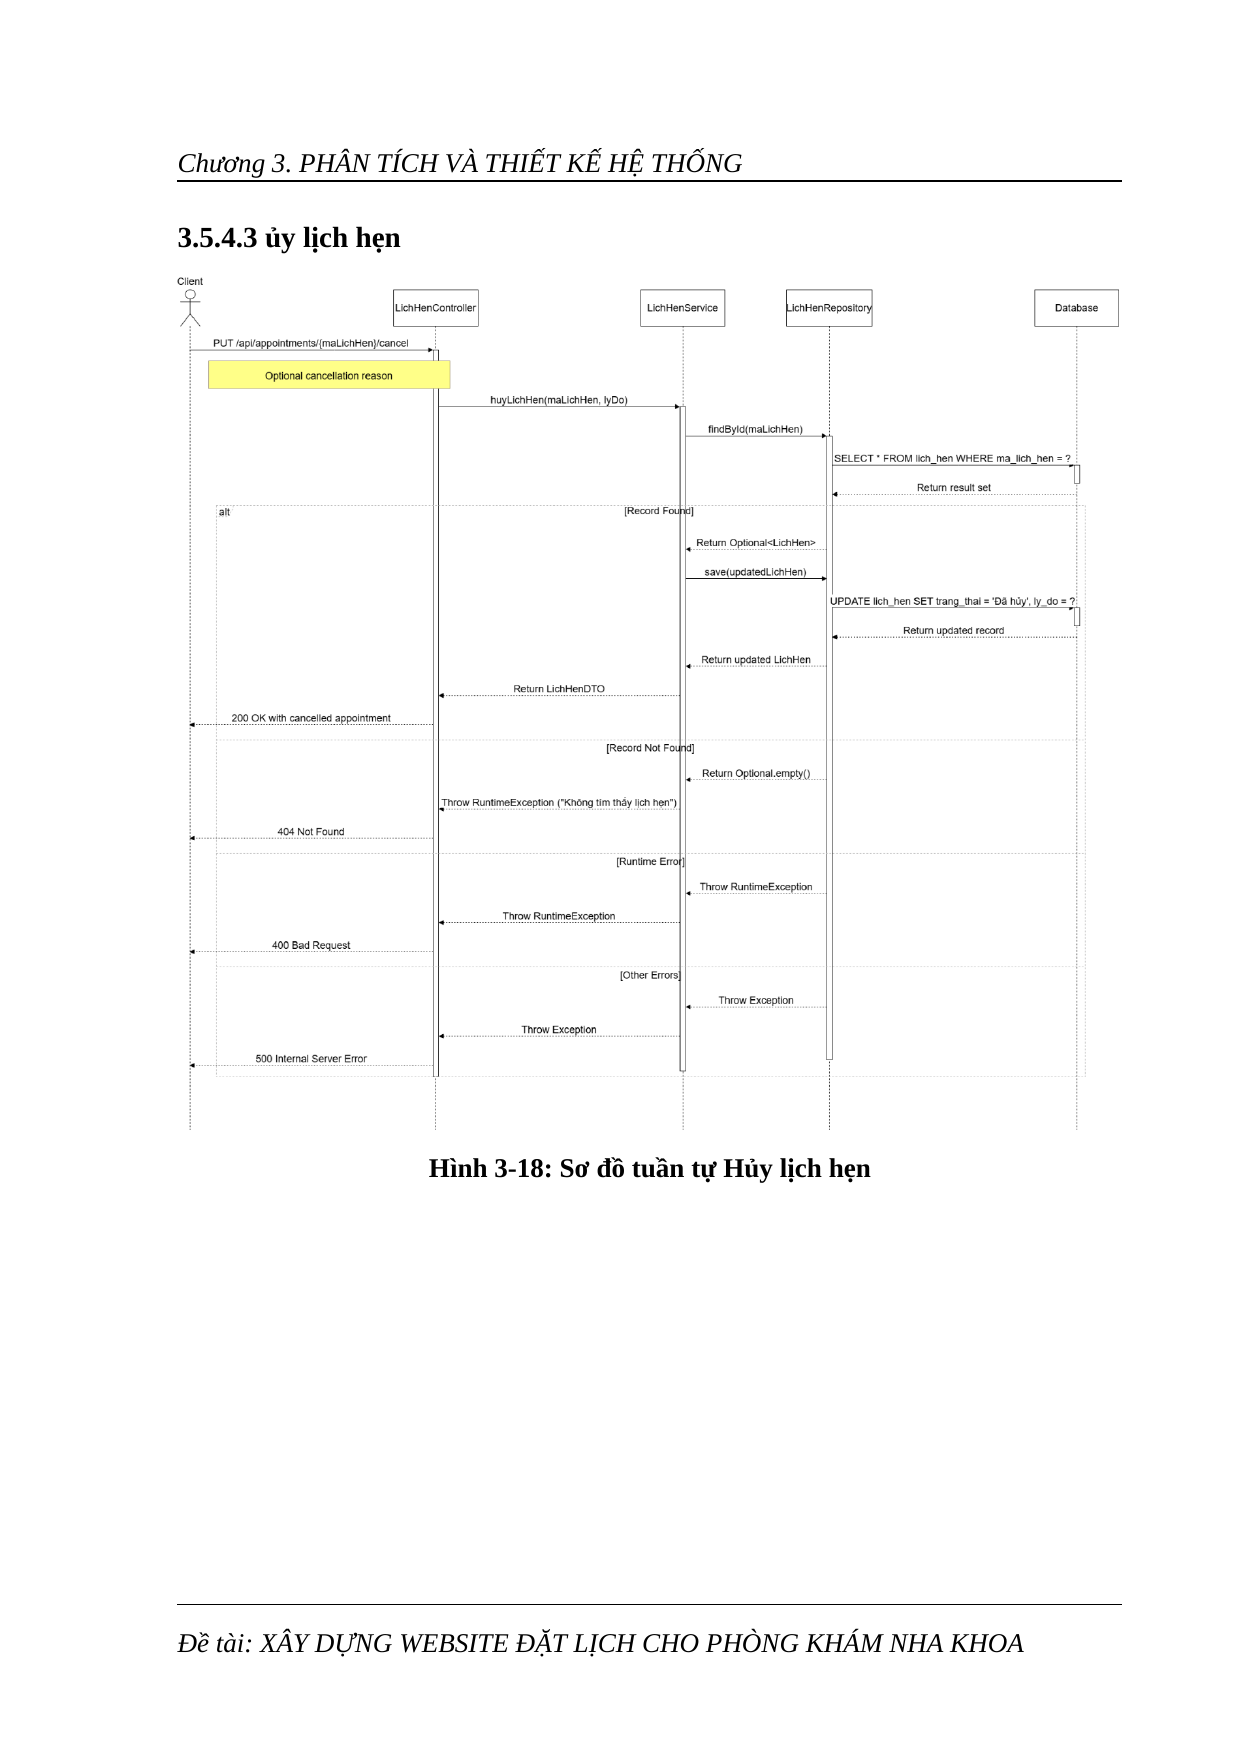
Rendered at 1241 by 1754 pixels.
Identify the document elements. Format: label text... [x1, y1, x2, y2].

text Hình 3-18: Sơ đồ tuần tự Hủy lịch hẹn [177, 1152, 1122, 1183]
text 3.5.4.3 ủy lịch hẹn [177, 220, 1122, 253]
picture [177, 275, 1119, 1130]
